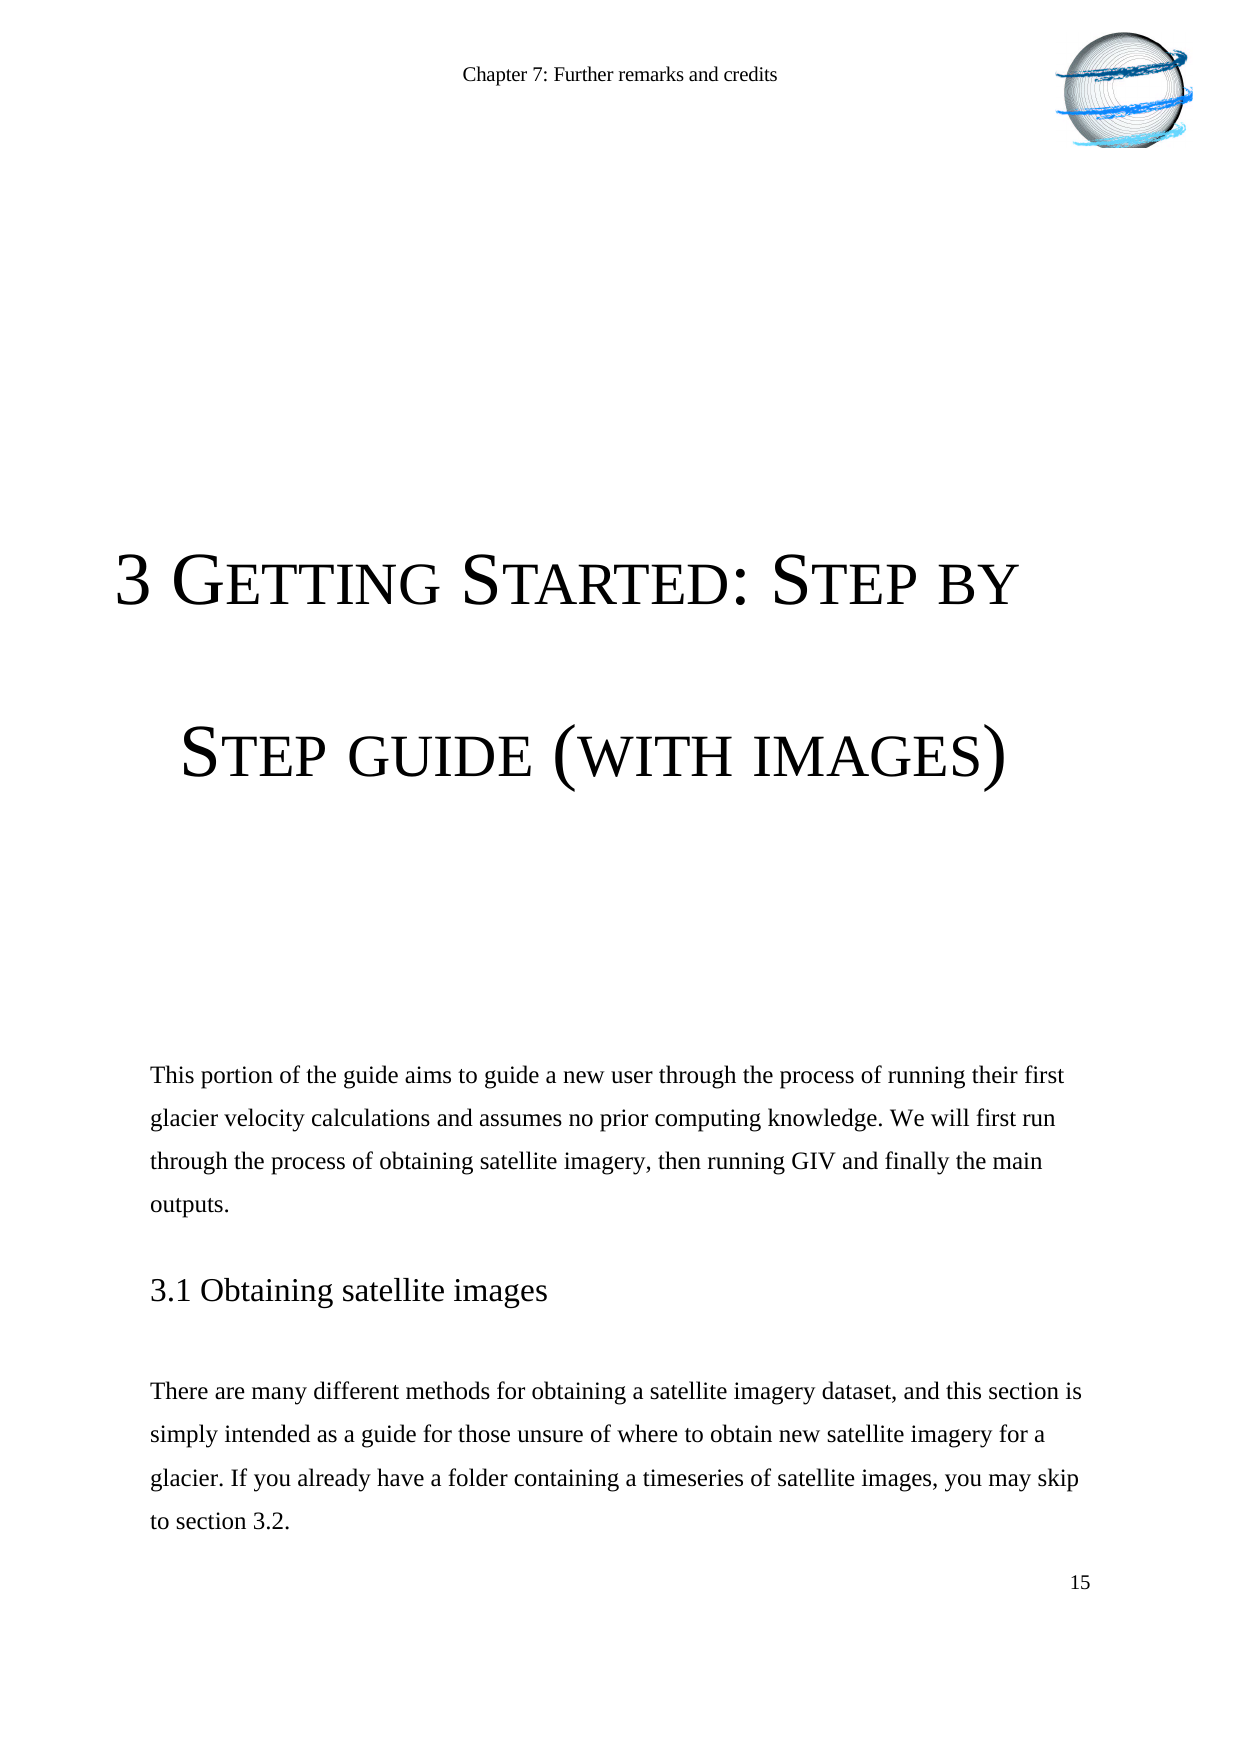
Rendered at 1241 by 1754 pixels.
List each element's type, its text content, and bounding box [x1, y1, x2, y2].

subtitle Obtaining satellite images [150, 1270, 1090, 1308]
picture [1055, 32, 1193, 148]
text There are many different methods for obtaining a satellite imagery dataset, and this section is simply intended as a guide for those unsure of where to obtain new satellite imagery for a glacier. If you already have a folder containing a timeseries of satellite images, you may skip to section 3.2. [150, 1376, 1090, 1534]
subtitle Getting Started: Step by Step guide (with images) [114, 534, 1090, 793]
text This portion of the guide aims to guide a new user through the process of running their first glacier velocity calculations and assumes no prior computing knowledge. We will first run through the process of obtaining satellite imagery, then running GIV and finally the main outputs. [150, 1060, 1090, 1218]
